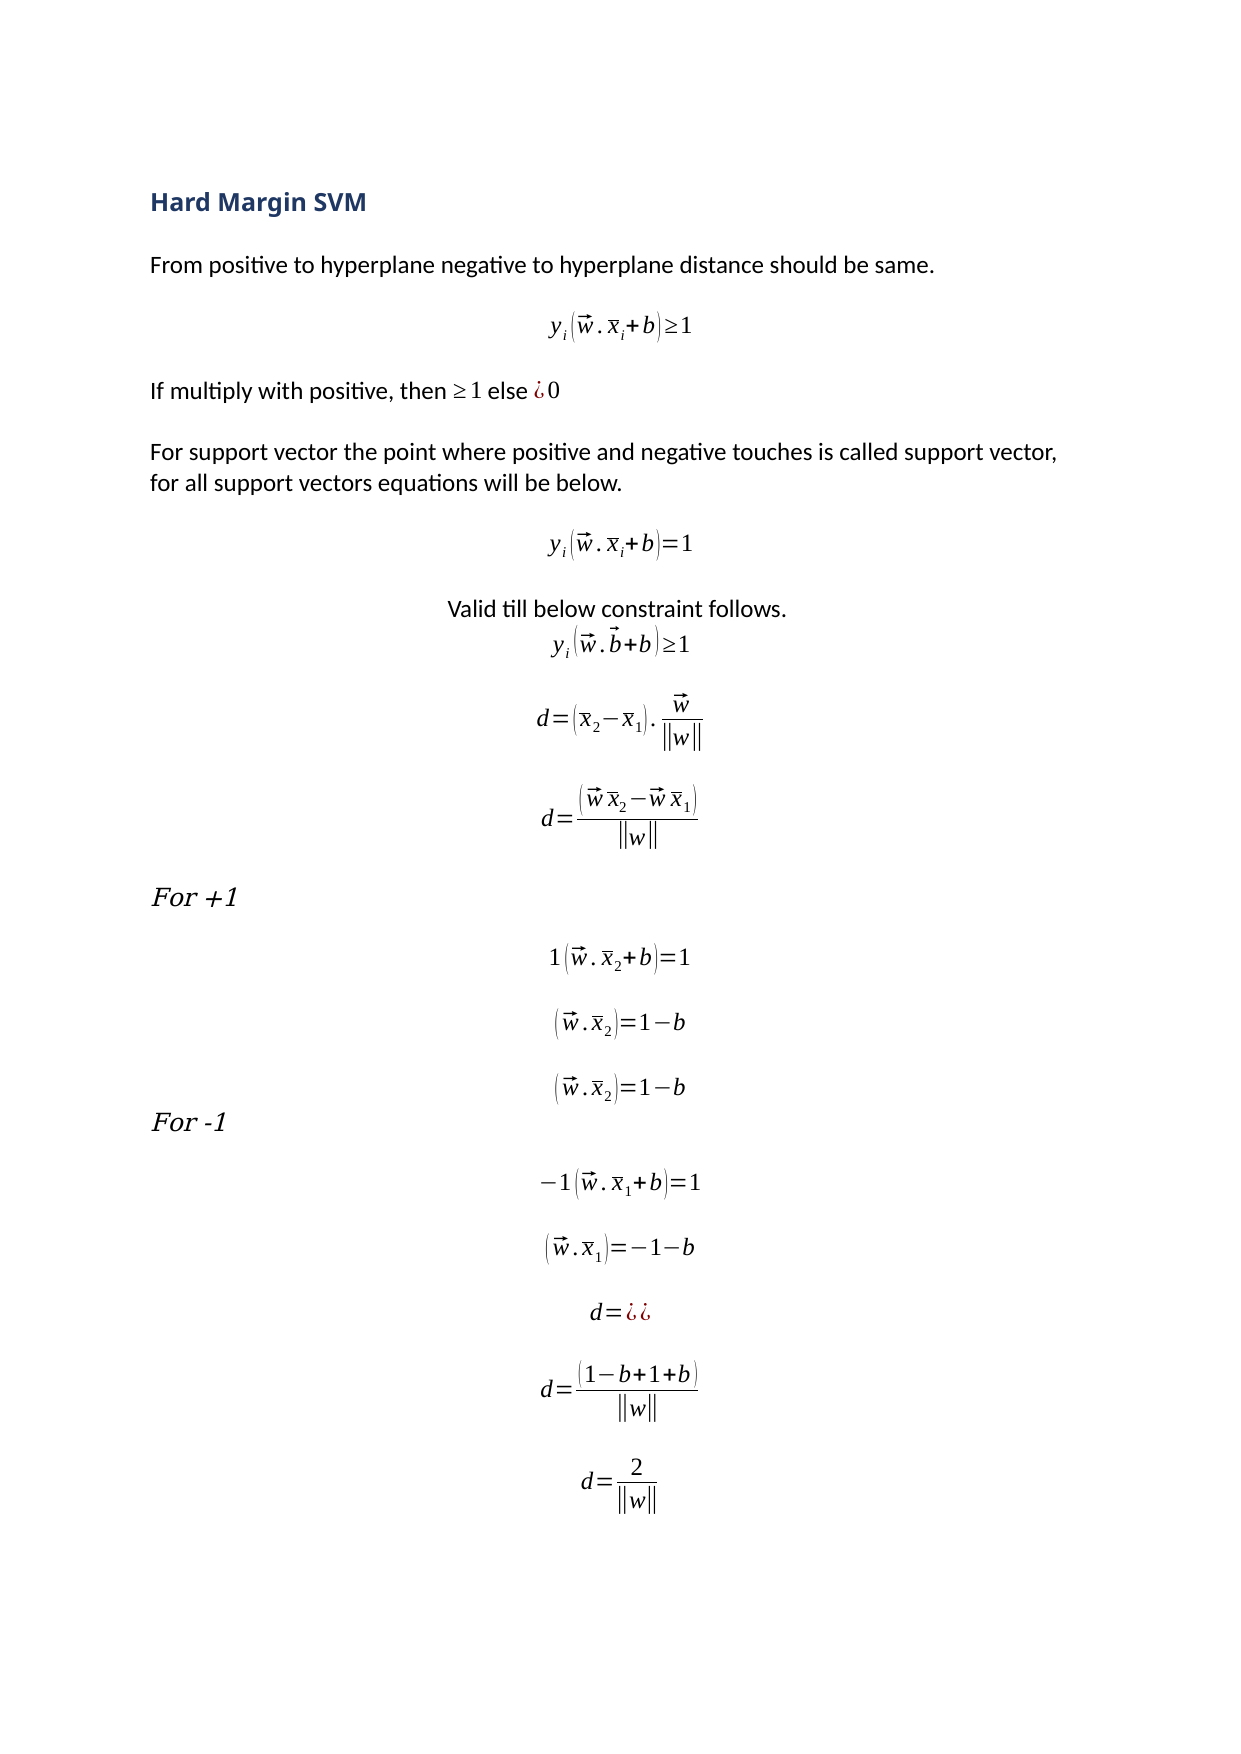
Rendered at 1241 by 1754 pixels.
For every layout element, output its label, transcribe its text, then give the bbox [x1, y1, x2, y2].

text For support vector the point where positive and negative touches is called support vector, for all support vectors equations will be below. [150, 437, 1090, 498]
text For -1 [150, 1107, 1090, 1137]
text From positive to hyperplane negative to hyperplane distance should be same. [150, 249, 1090, 280]
text For +1 [150, 882, 1090, 912]
text If multiply with positive, then else [150, 376, 1090, 406]
text Valid till below constraint follows. [150, 593, 1090, 661]
subtitle Hard Margin SVM [150, 185, 1090, 219]
